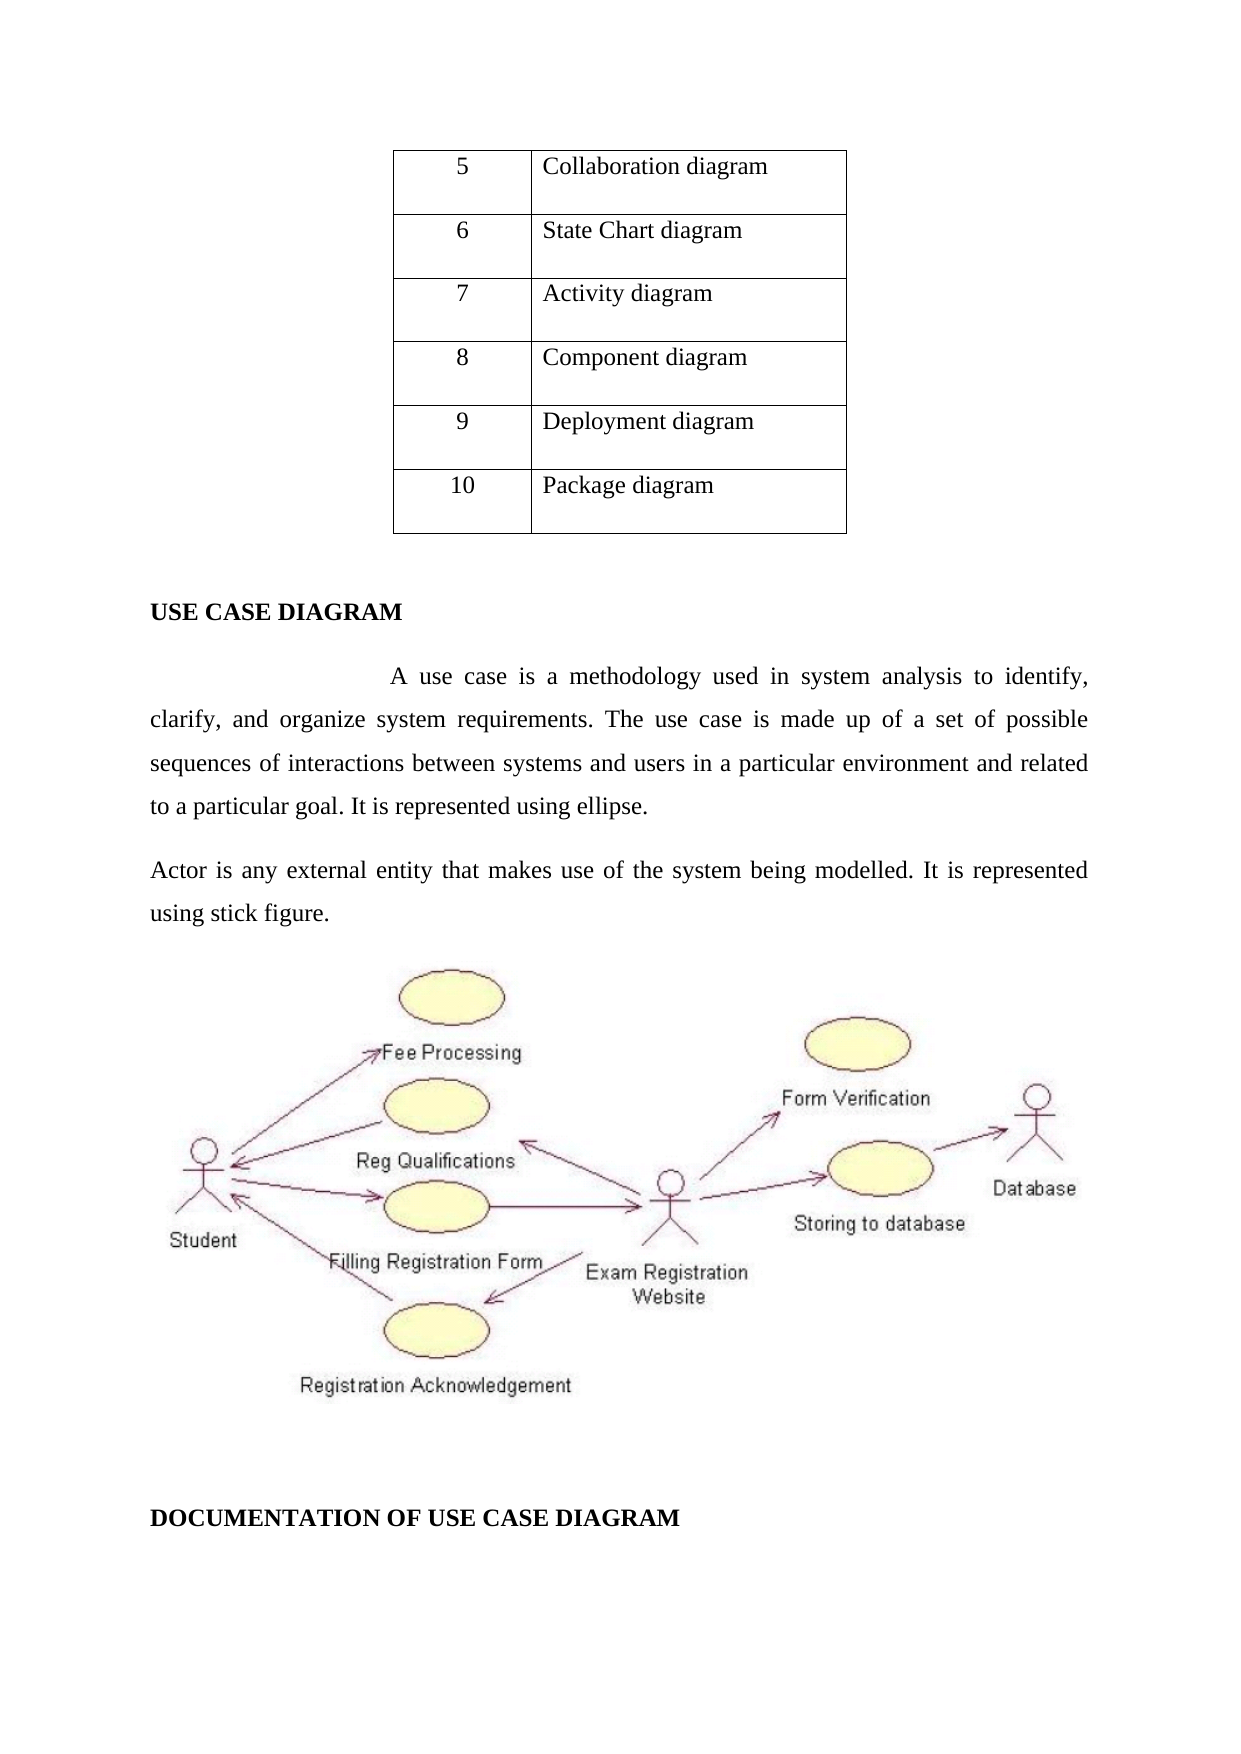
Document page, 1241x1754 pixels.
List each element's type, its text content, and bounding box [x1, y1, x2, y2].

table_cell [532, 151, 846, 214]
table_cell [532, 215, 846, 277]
text USE CASE DIAGRAM [150, 597, 1090, 626]
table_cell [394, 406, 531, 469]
text A use case is a methodology used in system analysis to identify, clarify, and organize system requirements. The use case is made up of a set of possible sequences of interactions between systems and users in a particular environment and related to a particular goal. It is represented using ellipse. [150, 661, 1090, 819]
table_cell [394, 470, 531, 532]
text DOCUMENTATION OF USE CASE DIAGRAM [150, 1503, 1090, 1532]
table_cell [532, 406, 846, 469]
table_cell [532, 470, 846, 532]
text Actor is any external entity that makes use of the system being modelled. It is represented using stick figure. [150, 855, 1090, 927]
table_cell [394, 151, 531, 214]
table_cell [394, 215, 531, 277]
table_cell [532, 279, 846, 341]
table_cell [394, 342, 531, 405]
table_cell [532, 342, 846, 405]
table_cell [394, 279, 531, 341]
